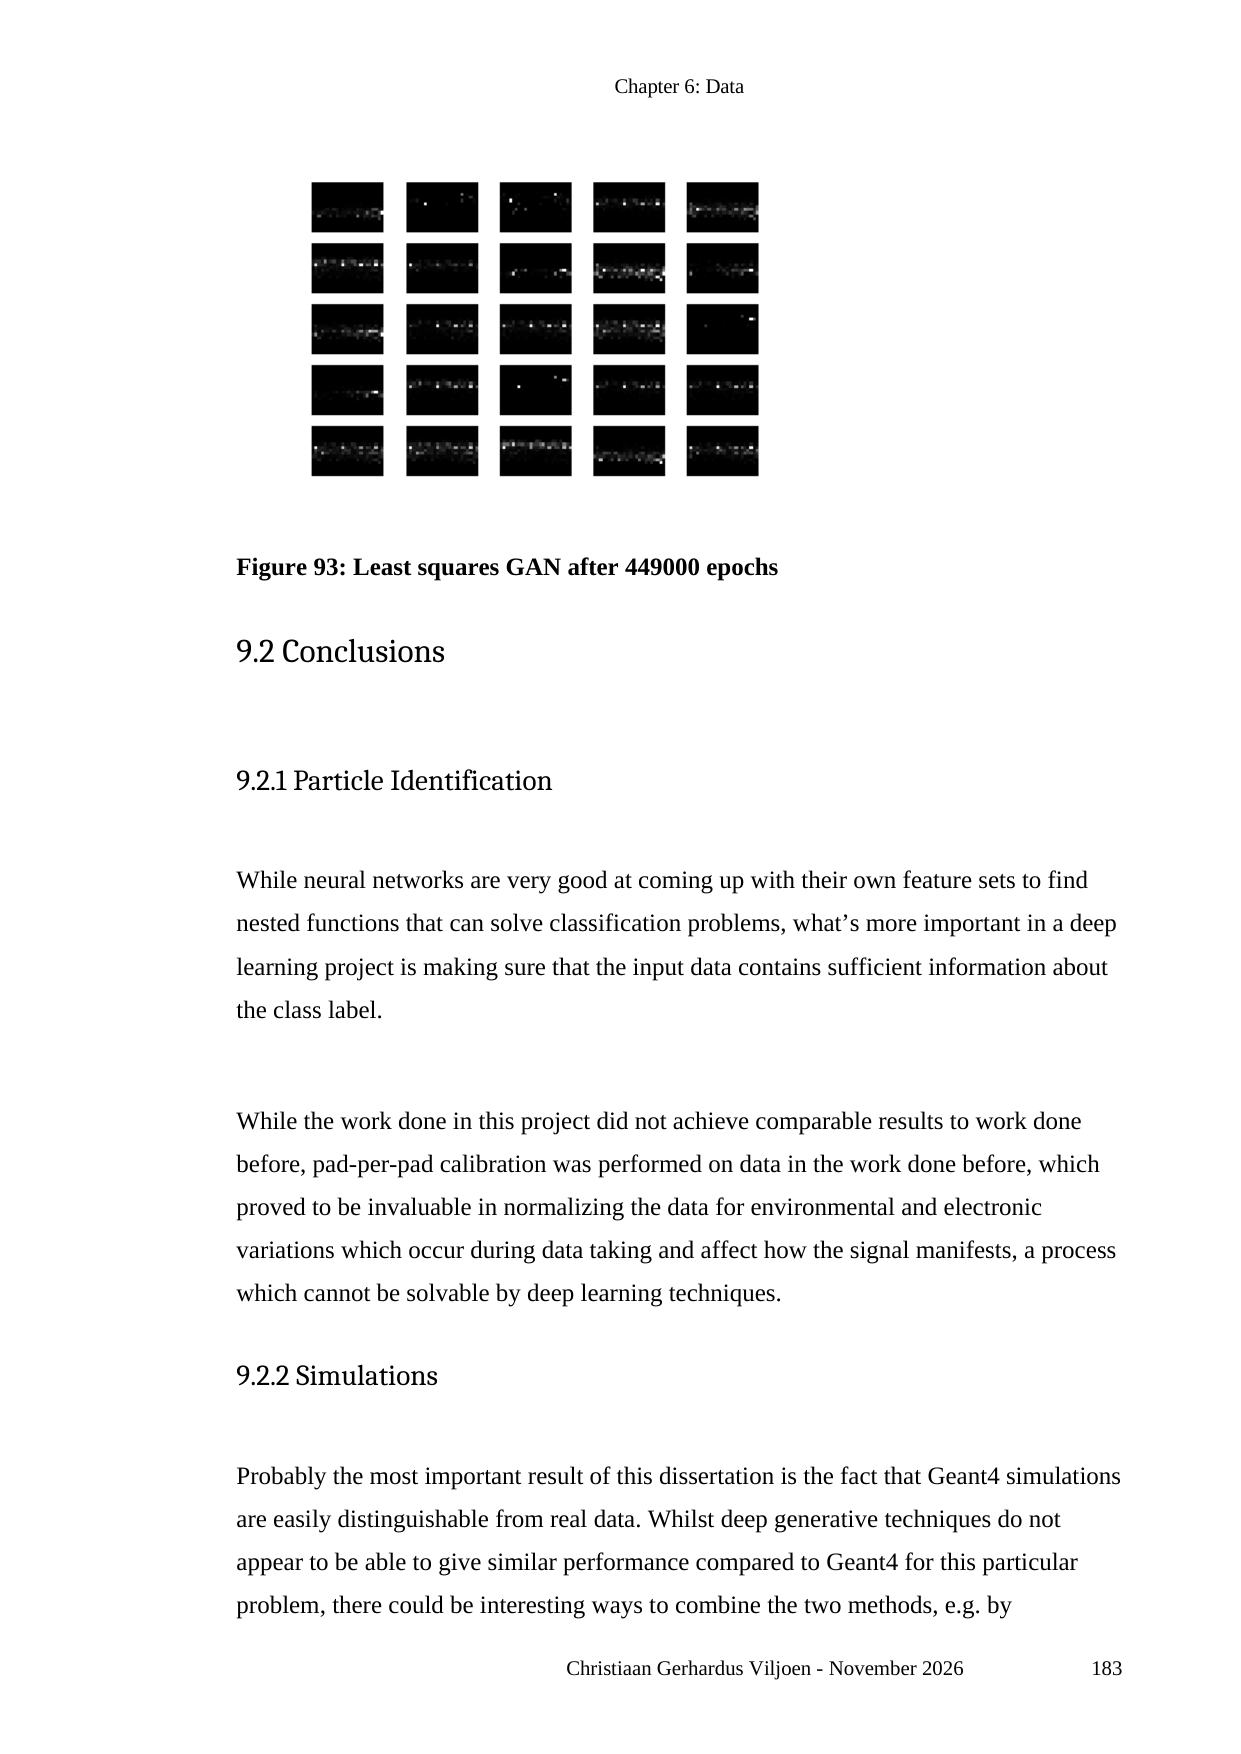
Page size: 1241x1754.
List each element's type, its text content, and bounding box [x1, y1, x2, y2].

subtitle Particle Identification [236, 764, 1122, 797]
picture [236, 135, 821, 525]
text While the work done in this project did not achieve comparable results to work done before, pad-per-pad calibration was performed on data in the work done before, which proved to be invaluable in normalizing the data for environmental and electronic variations which occur during data taking and affect how the signal manifests, a process which cannot be solvable by deep learning techniques. [236, 1106, 1122, 1307]
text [236, 1461, 1122, 1619]
text While neural networks are very good at coming up with their own feature sets to find nested functions that can solve classification problems, what’s more important in a deep learning project is making sure that the input data contains sufficient information about the class label. [236, 865, 1122, 1023]
subtitle Simulations [236, 1359, 1122, 1393]
subtitle Conclusions [236, 632, 1122, 671]
